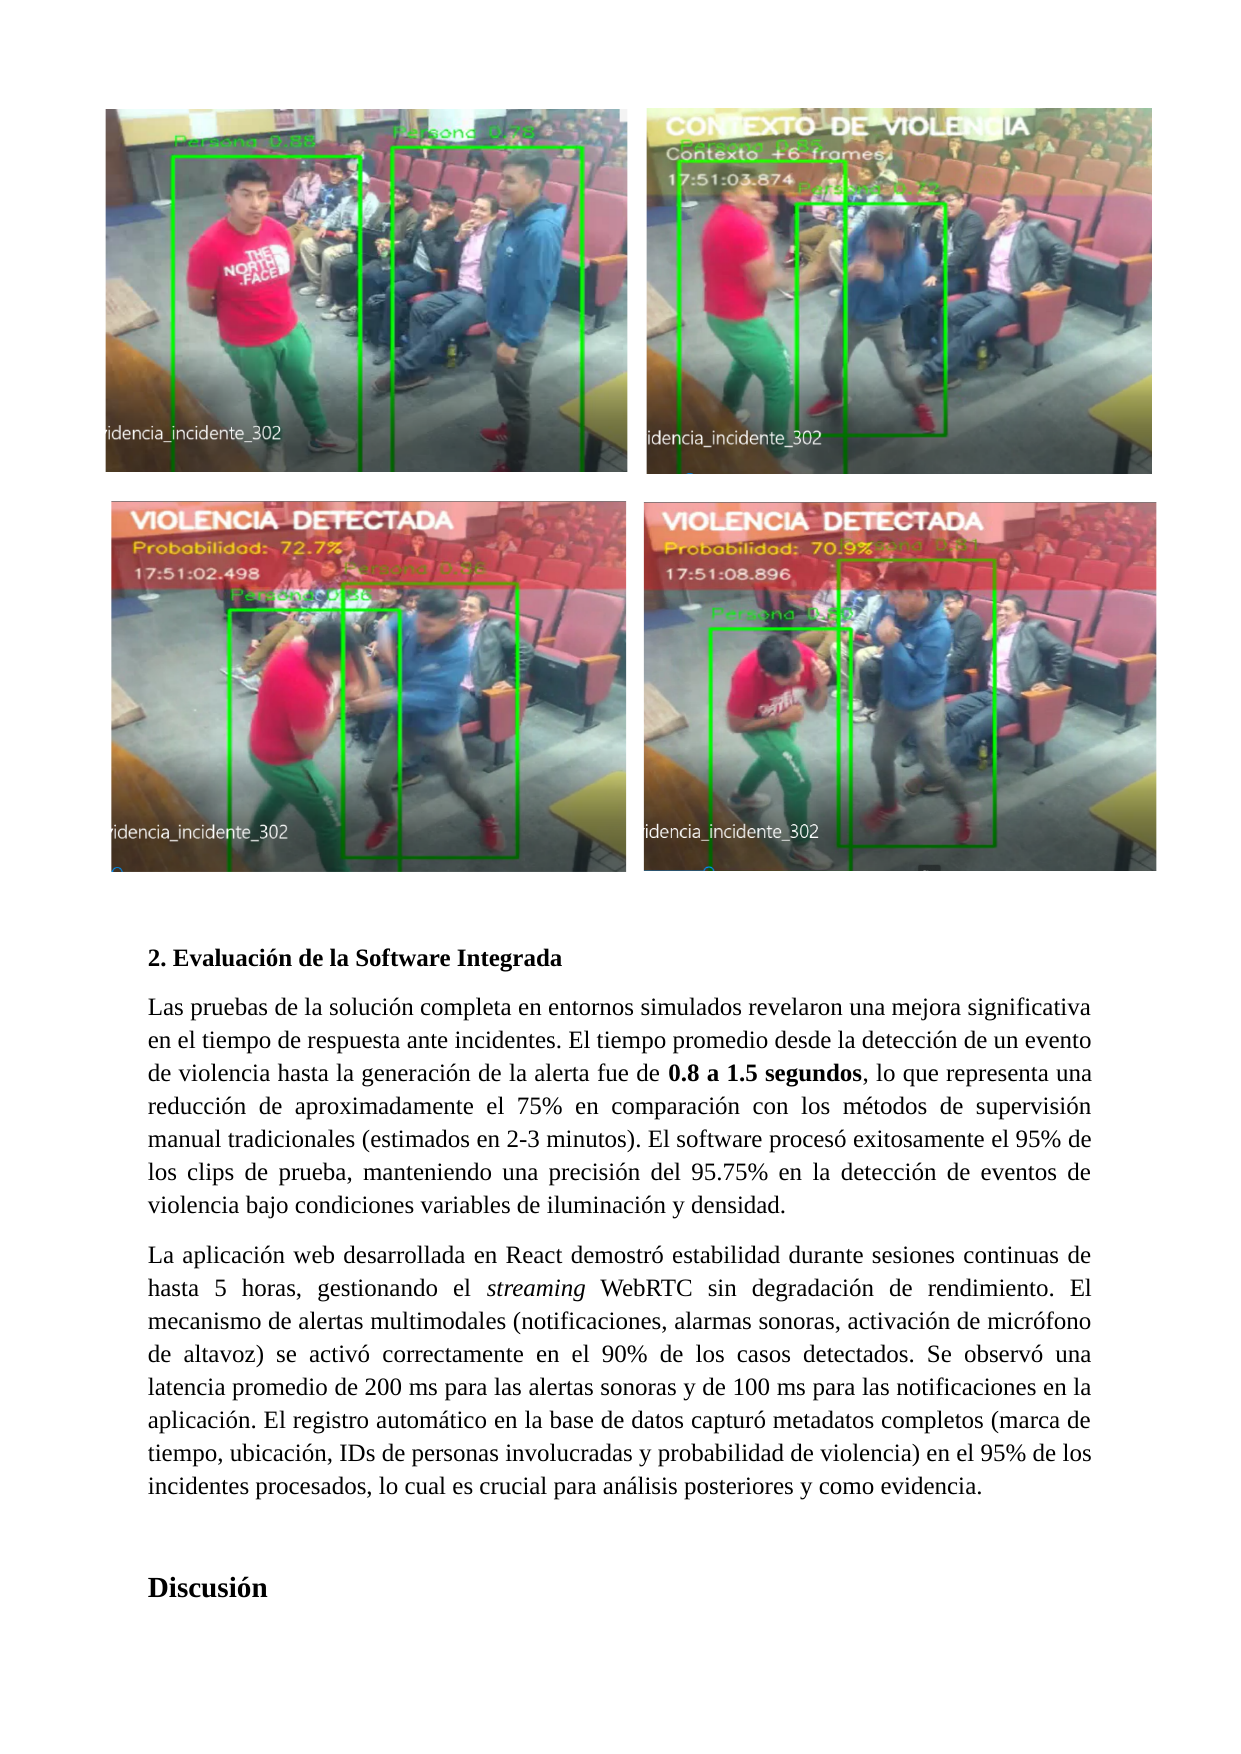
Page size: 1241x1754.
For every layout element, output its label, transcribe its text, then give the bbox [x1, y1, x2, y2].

text La aplicación web desarrollada en React demostró estabilidad durante sesiones continuas de hasta 5 horas, gestionando el streaming WebRTC sin degradación de rendimiento. El mecanismo de alertas multimodales (notificaciones, alarmas sonoras, activación de micrófono de altavoz) se activó correctamente en el 90% de los casos detectados. Se observó una latencia promedio de 200 ms para las alertas sonoras y de 100 ms para las notificaciones en la aplicación. El registro automático en la base de datos capturó metadatos completos (marca de tiempo, ubicación, IDs de personas involucradas y probabilidad de violencia) en el 95% de los incidentes procesados, lo cual es crucial para análisis posteriores y como evidencia. [148, 1240, 1092, 1500]
picture [646, 108, 1152, 474]
text Las pruebas de la solución completa en entornos simulados revelaron una mejora significativa en el tiempo de respuesta ante incidentes. El tiempo promedio desde la detección de un evento de violencia hasta la generación de la alerta fue de 0.8 a 1.5 segundos, lo que representa una reducción de aproximadamente el 75% en comparación con los métodos de supervisión manual tradicionales (estimados en 2-3 minutos). El software procesó exitosamente el 95% de los clips de prueba, manteniendo una precisión del 95.75% en la detección de eventos de violencia bajo condiciones variables de iluminación y densidad. [148, 992, 1092, 1219]
picture [111, 501, 627, 872]
picture [105, 109, 628, 472]
text 2. Evaluación de la Software Integrada [148, 943, 1092, 971]
text Discusión [148, 1571, 1092, 1604]
picture [643, 502, 1157, 871]
